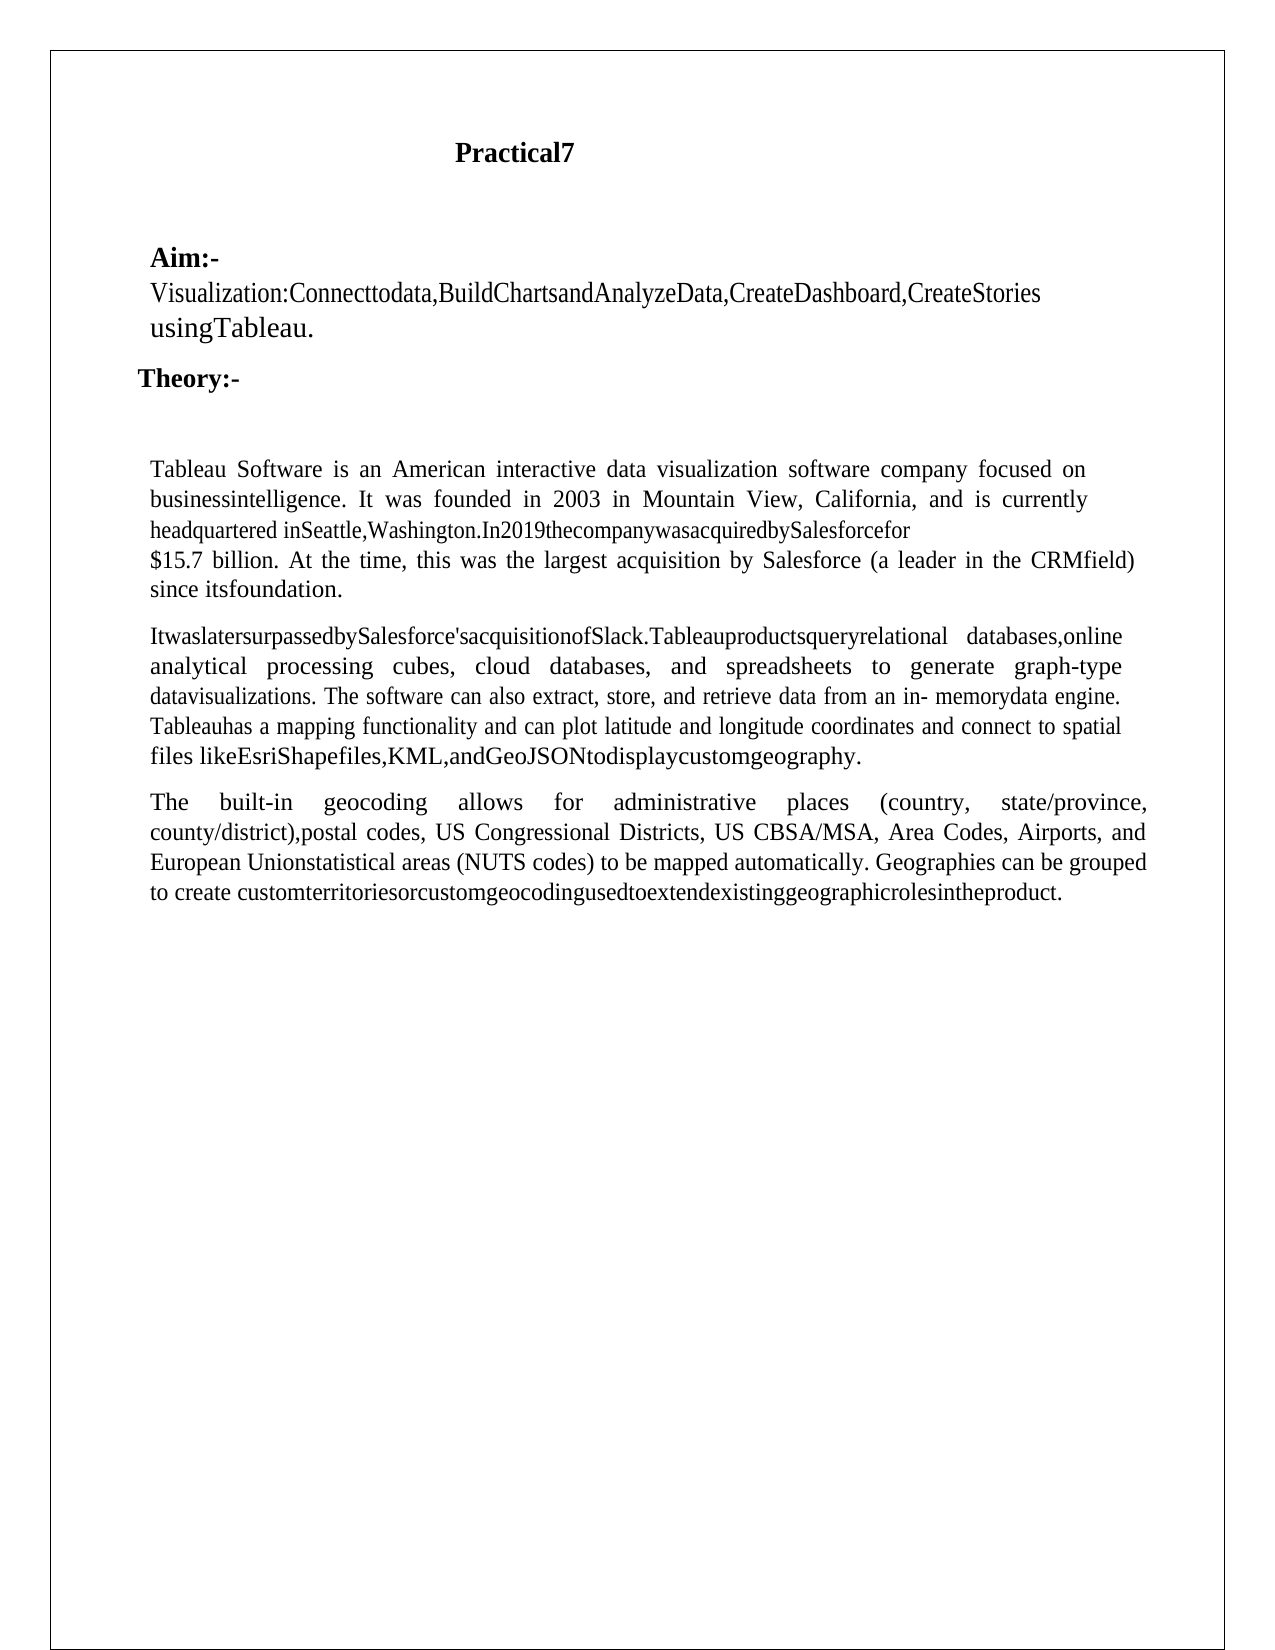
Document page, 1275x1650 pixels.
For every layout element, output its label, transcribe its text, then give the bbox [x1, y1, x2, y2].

text Practical7 [179, 136, 850, 169]
subtitle Visualization:Connecttodata,BuildChartsandAnalyzeData,CreateDashboard,CreateStories usingTableau. [150, 275, 1059, 343]
text $15.7 billion. At the time, this was the largest acquisition by Salesforce (a leader in the CRMfield) since itsfoundation. [150, 545, 1135, 603]
text The built-in geocoding allows for administrative places (country, state/province, county/district),postal codes, US Congressional Districts, US CBSA/MSA, Area Codes, Airports, and European Unionstatistical areas (NUTS codes) to be mapped automatically. Geographies can be grouped to create customterritoriesorcustomgeocodingusedtoextendexistinggeographicrolesintheproduct. [150, 787, 1148, 906]
text Tableau Software is an American interactive data visualization software company focused on businessintelligence. It was founded in 2003 in Mountain View, California, and is currently headquartered inSeattle,Washington.In2019thecompanywasacquiredbySalesforcefor [150, 454, 1088, 543]
text Aim:- [150, 240, 1217, 273]
text ItwaslatersurpassedbySalesforce'sacquisitionofSlack.Tableauproductsqueryrelational databases,online analytical processing cubes, cloud databases, and spreadsheets to generate graph-type datavisualizations. The software can also extract, store, and retrieve data from an in- memorydata engine. Tableauhas a mapping functionality and can plot latitude and longitude coordinates and connect to spatial files likeEsriShapefiles,KML,andGeoJSONtodisplaycustomgeography. [150, 621, 1123, 770]
text Theory:- [137, 362, 1217, 393]
